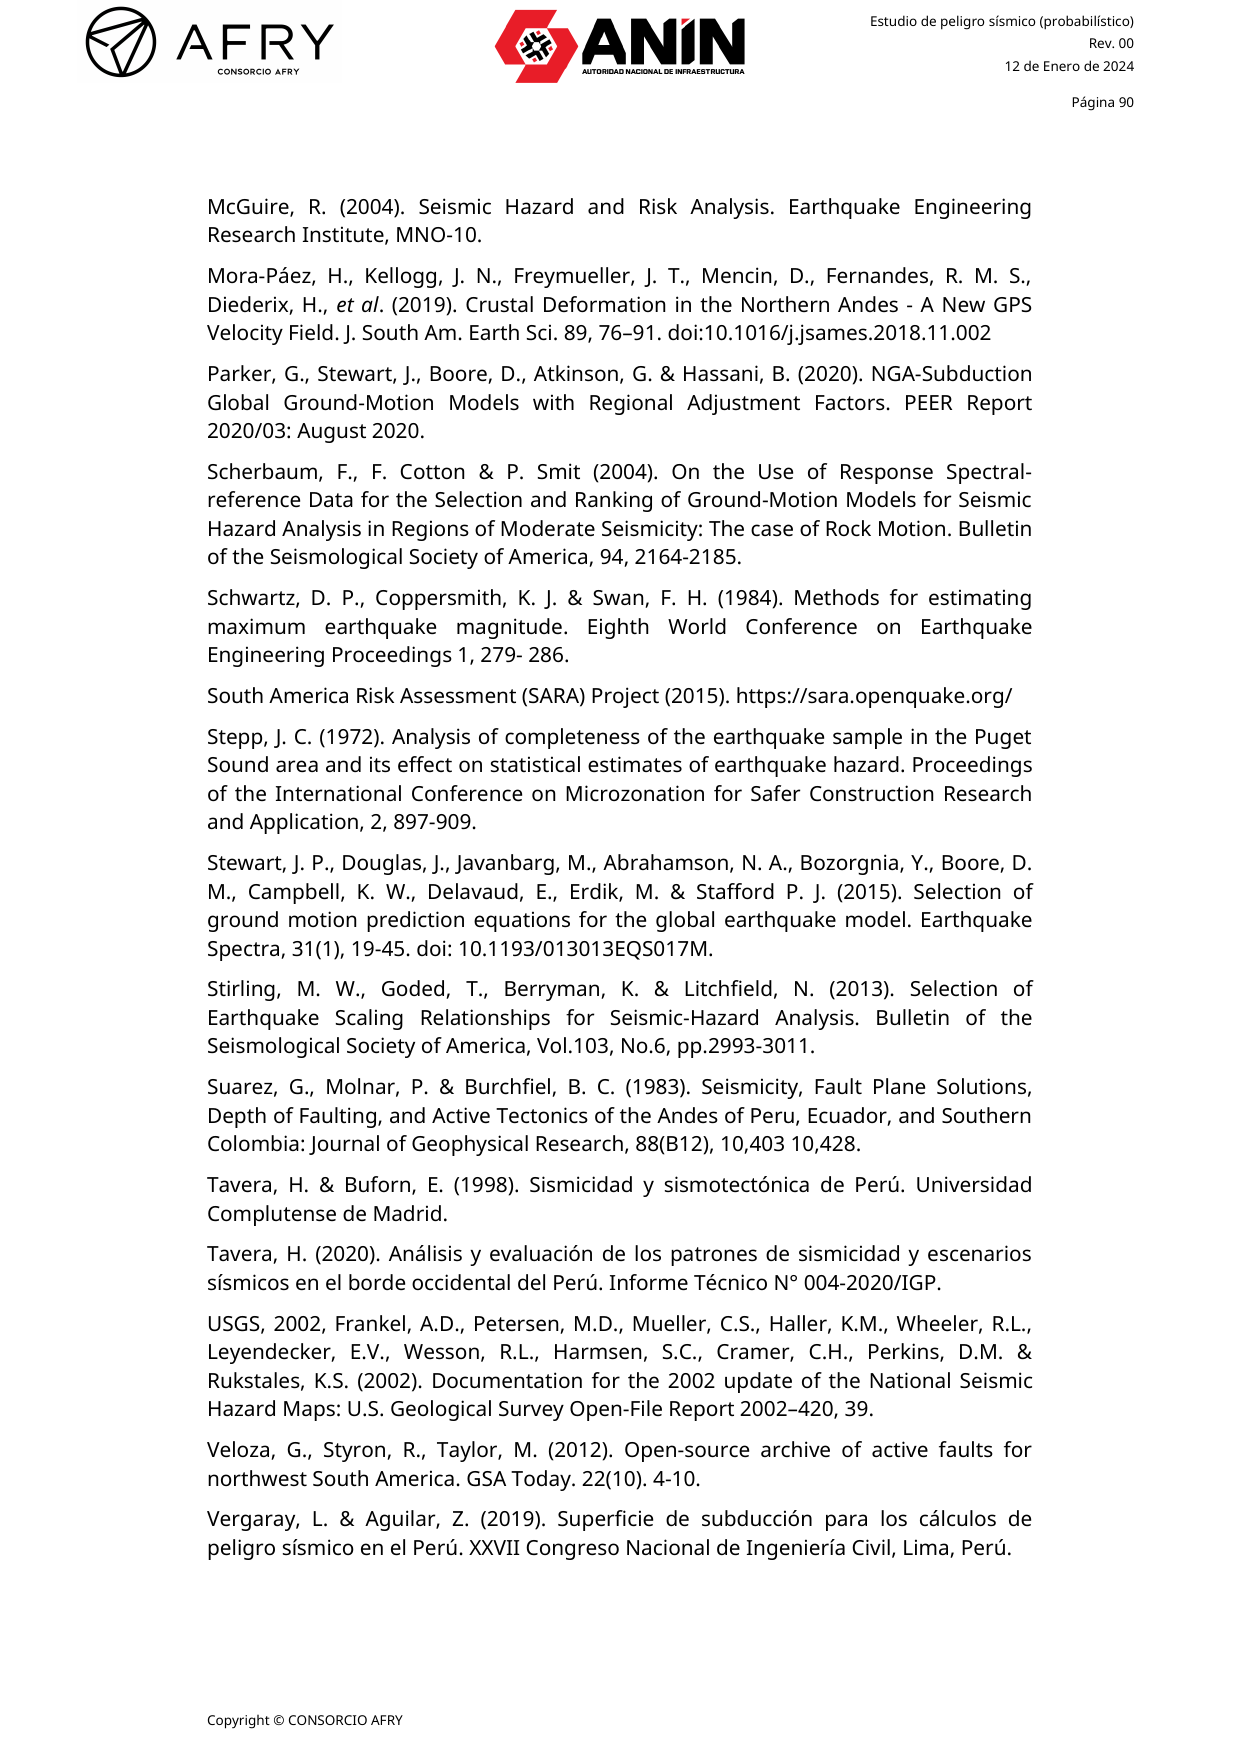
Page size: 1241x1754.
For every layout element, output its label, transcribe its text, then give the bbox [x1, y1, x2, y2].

text Scherbaum, F., F. Cotton & P. Smit (2004). On the Use of Response Spectral-reference Data for the Selection and Ranking of Ground-Motion Models for Seismic Hazard Analysis in Regions of Moderate Seismicity: The case of Rock Motion. Bulletin of the Seismological Society of America, 94, 2164-2185. [207, 457, 1033, 571]
text Suarez, G., Molnar, P. & Burchfiel, B. C. (1983). Seismicity, Fault Plane Solutions, Depth of Faulting, and Active Tectonics of the Andes of Peru, Ecuador, and Southern Colombia: Journal of Geophysical Research, 88(B12), 10,403 10,428. [207, 1072, 1033, 1158]
text Mora-Páez, H., Kellogg, J. N., Freymueller, J. T., Mencin, D., Fernandes, R. M. S., Diederix, H., et al. (2019). Crustal Deformation in the Northern Andes - A New GPS Velocity Field. J. South Am. Earth Sci. 89, 76–91. doi:10.1016/j.jsames.2018.11.002 [207, 261, 1033, 347]
text Parker, G., Stewart, J., Boore, D., Atkinson, G. & Hassani, B. (2020). NGA-Subduction Global Ground-Motion Models with Regional Adjustment Factors. PEER Report 2020/03: August 2020. [207, 359, 1033, 444]
text Tavera, H. (2020). Análisis y evaluación de los patrones de sismicidad y escenarios sísmicos en el borde occidental del Perú. Informe Técnico N° 004-2020/IGP. [207, 1239, 1033, 1296]
text Stewart, J. P., Douglas, J., Javanbarg, M., Abrahamson, N. A., Bozorgnia, Y., Boore, D. M., Campbell, K. W., Delavaud, E., Erdik, M. & Stafford P. J. (2015). Selection of ground motion prediction equations for the global earthquake model. Earthquake Spectra, 31(1), 19-45. doi: 10.1193/013013EQS017M. [207, 848, 1033, 962]
text Veloza, G., Styron, R., Taylor, M. (2012). Open-source archive of active faults for northwest South America. GSA Today. 22(10). 4-10. [207, 1435, 1033, 1492]
text Vergaray, L. & Aguilar, Z. (2019). Superficie de subducción para los cálculos de peligro sísmico en el Perú. XXVII Congreso Nacional de Ingeniería Civil, Lima, Perú. [207, 1504, 1033, 1561]
text Schwartz, D. P., Coppersmith, K. J. & Swan, F. H. (1984). Methods for estimating maximum earthquake magnitude. Eighth World Conference on Earthquake Engineering Proceedings 1, 279- 286. [207, 583, 1033, 669]
text South America Risk Assessment (SARA) Project (2015). https://sara.openquake.org/ [207, 681, 1033, 709]
picture [76, 0, 343, 83]
text Stirling, M. W., Goded, T., Berryman, K. & Litchfield, N. (2013). Selection of Earthquake Scaling Relationships for Seismic-Hazard Analysis. Bulletin of the Seismological Society of America, Vol.103, No.6, pp.2993-3011. [207, 974, 1033, 1060]
text McGuire, R. (2004). Seismic Hazard and Risk Analysis. Earthquake Engineering Research Institute, MNO-10. [207, 192, 1033, 249]
text USGS, 2002, Frankel, A.D., Petersen, M.D., Mueller, C.S., Haller, K.M., Wheeler, R.L., Leyendecker, E.V., Wesson, R.L., Harmsen, S.C., Cramer, C.H., Perkins, D.M. & Rukstales, K.S. (2002). Documentation for the 2002 update of the National Seismic Hazard Maps: U.S. Geological Survey Open-File Report 2002–420, 39. [207, 1309, 1033, 1423]
text Stepp, J. C. (1972). Analysis of completeness of the earthquake sample in the Puget Sound area and its effect on statistical estimates of earthquake hazard. Proceedings of the International Conference on Microzonation for Safer Construction Research and Application, 2, 897-909. [207, 722, 1033, 836]
picture [493, 7, 747, 85]
text Tavera, H. & Buforn, E. (1998). Sismicidad y sismotectónica de Perú. Universidad Complutense de Madrid. [207, 1170, 1033, 1227]
